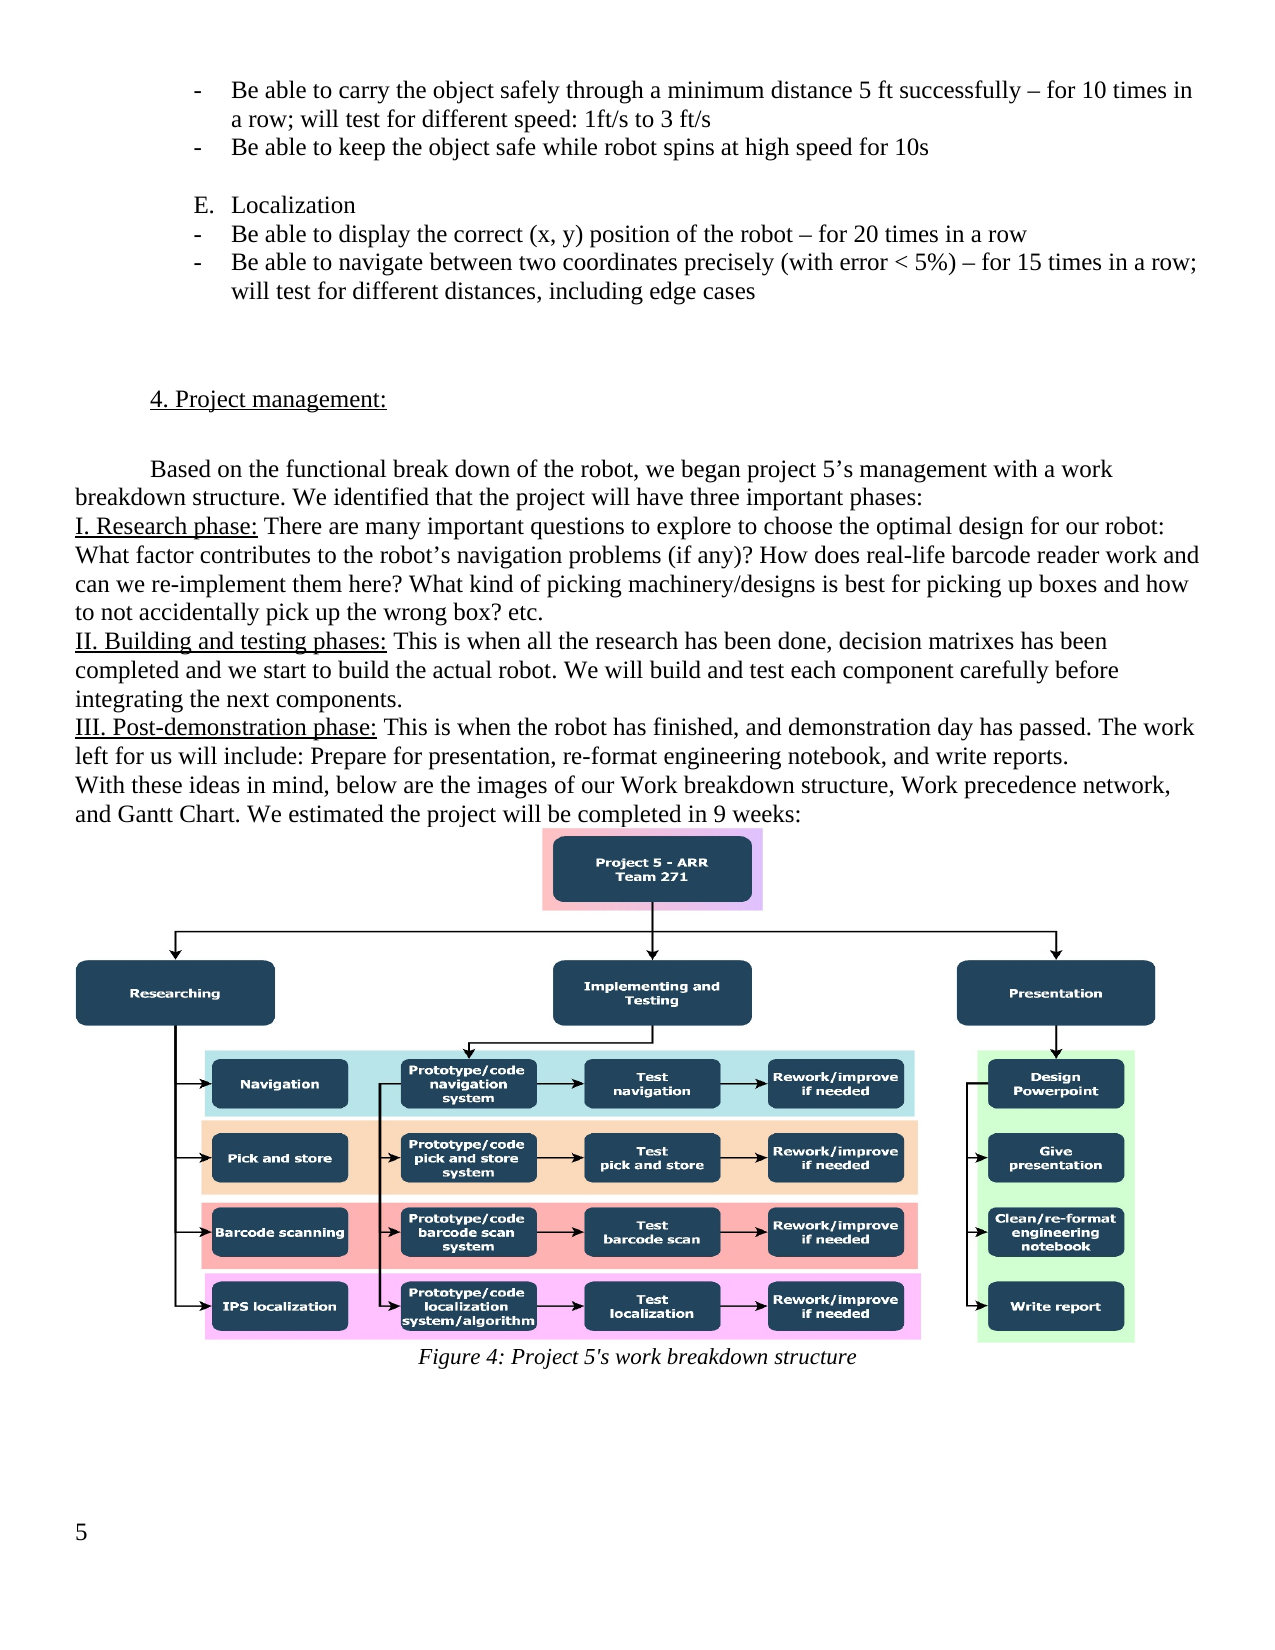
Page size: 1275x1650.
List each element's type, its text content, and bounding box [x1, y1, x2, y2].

text III. Post-demonstration phase: This is when the robot has finished, and demonstration day has passed. The work left for us will include: Prepare for presentation, re-format engineering notebook, and write reports. [75, 712, 1200, 770]
subtitle 4. Project management: [75, 384, 1200, 412]
text With these ideas in mind, below are the images of our Work breakdown structure, Work precedence network, and Gantt Chart. We estimated the project will be completed in 9 weeks: [75, 770, 1200, 827]
list Be able to carry the object safely through a minimum distance 5 ft successfully – for 10 times in a row; will test for different speed: 1ft/s to 3 ft/s [193, 75, 1200, 132]
list Localization [193, 190, 1200, 219]
list Be able to keep the object safe while robot spins at high speed for 10s [193, 132, 1200, 161]
picture [75, 827, 1156, 1343]
text II. Building and testing phases: This is when all the research has been done, decision matrixes has been completed and we start to build the actual robot. We will build and test each component carefully before integrating the next components. [75, 626, 1200, 712]
text Figure 4: Project 5's work breakdown structure [75, 1343, 1200, 1369]
text I. Research phase: There are many important questions to explore to choose the optimal design for our robot: What factor contributes to the robot’s navigation problems (if any)? How does real-life barcode reader work and can we re-implement them here? What kind of picking machinery/designs is best for picking up boxes and how to not accidentally pick up the wrong box? etc. [75, 511, 1200, 626]
text Based on the functional break down of the robot, we began project 5’s management with a work breakdown structure. We identified that the project will have three important phases: [75, 454, 1200, 511]
list Be able to navigate between two coordinates precisely (with error < 5%) – for 15 times in a row; will test for different distances, including edge cases [193, 247, 1200, 305]
list Be able to display the correct (x, y) position of the robot – for 20 times in a row [193, 219, 1200, 247]
